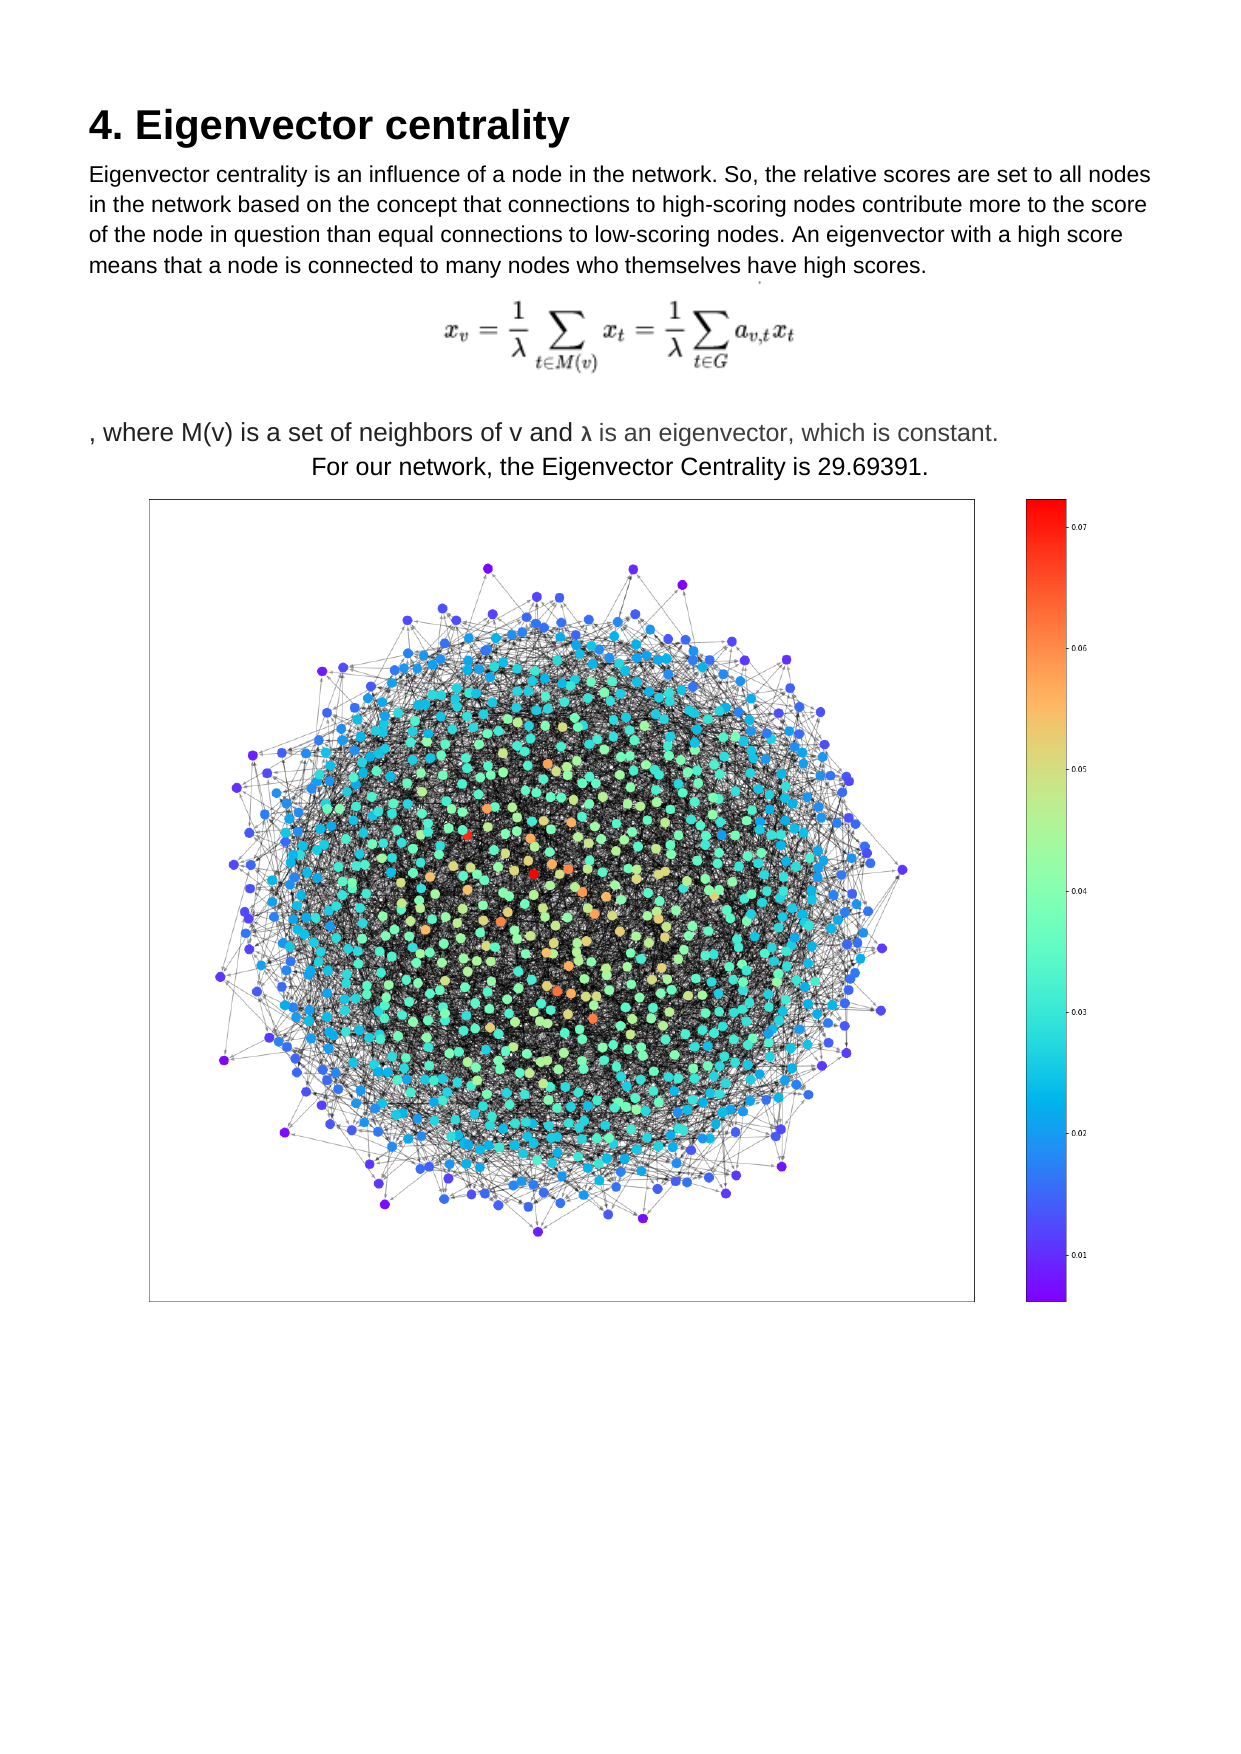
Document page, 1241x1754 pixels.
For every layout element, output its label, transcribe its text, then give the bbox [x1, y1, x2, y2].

text Eigenvector centrality is an influence of a node in the network. So, the relative scores are set to all nodes in the network based on the concept that connections to high-scoring nodes contribute more to the score of the node in question than equal connections to low-scoring nodes. An eigenvector with a high score means that a node is connected to many nodes who themselves have high scores. [88, 161, 1152, 278]
subtitle 4. Eigenvector centrality [88, 101, 1152, 148]
text , where M(v) is a set of neighbors of v and λ is an eigenvector, which is constant. [88, 417, 1152, 447]
picture [427, 281, 814, 384]
picture [137, 484, 1103, 1311]
